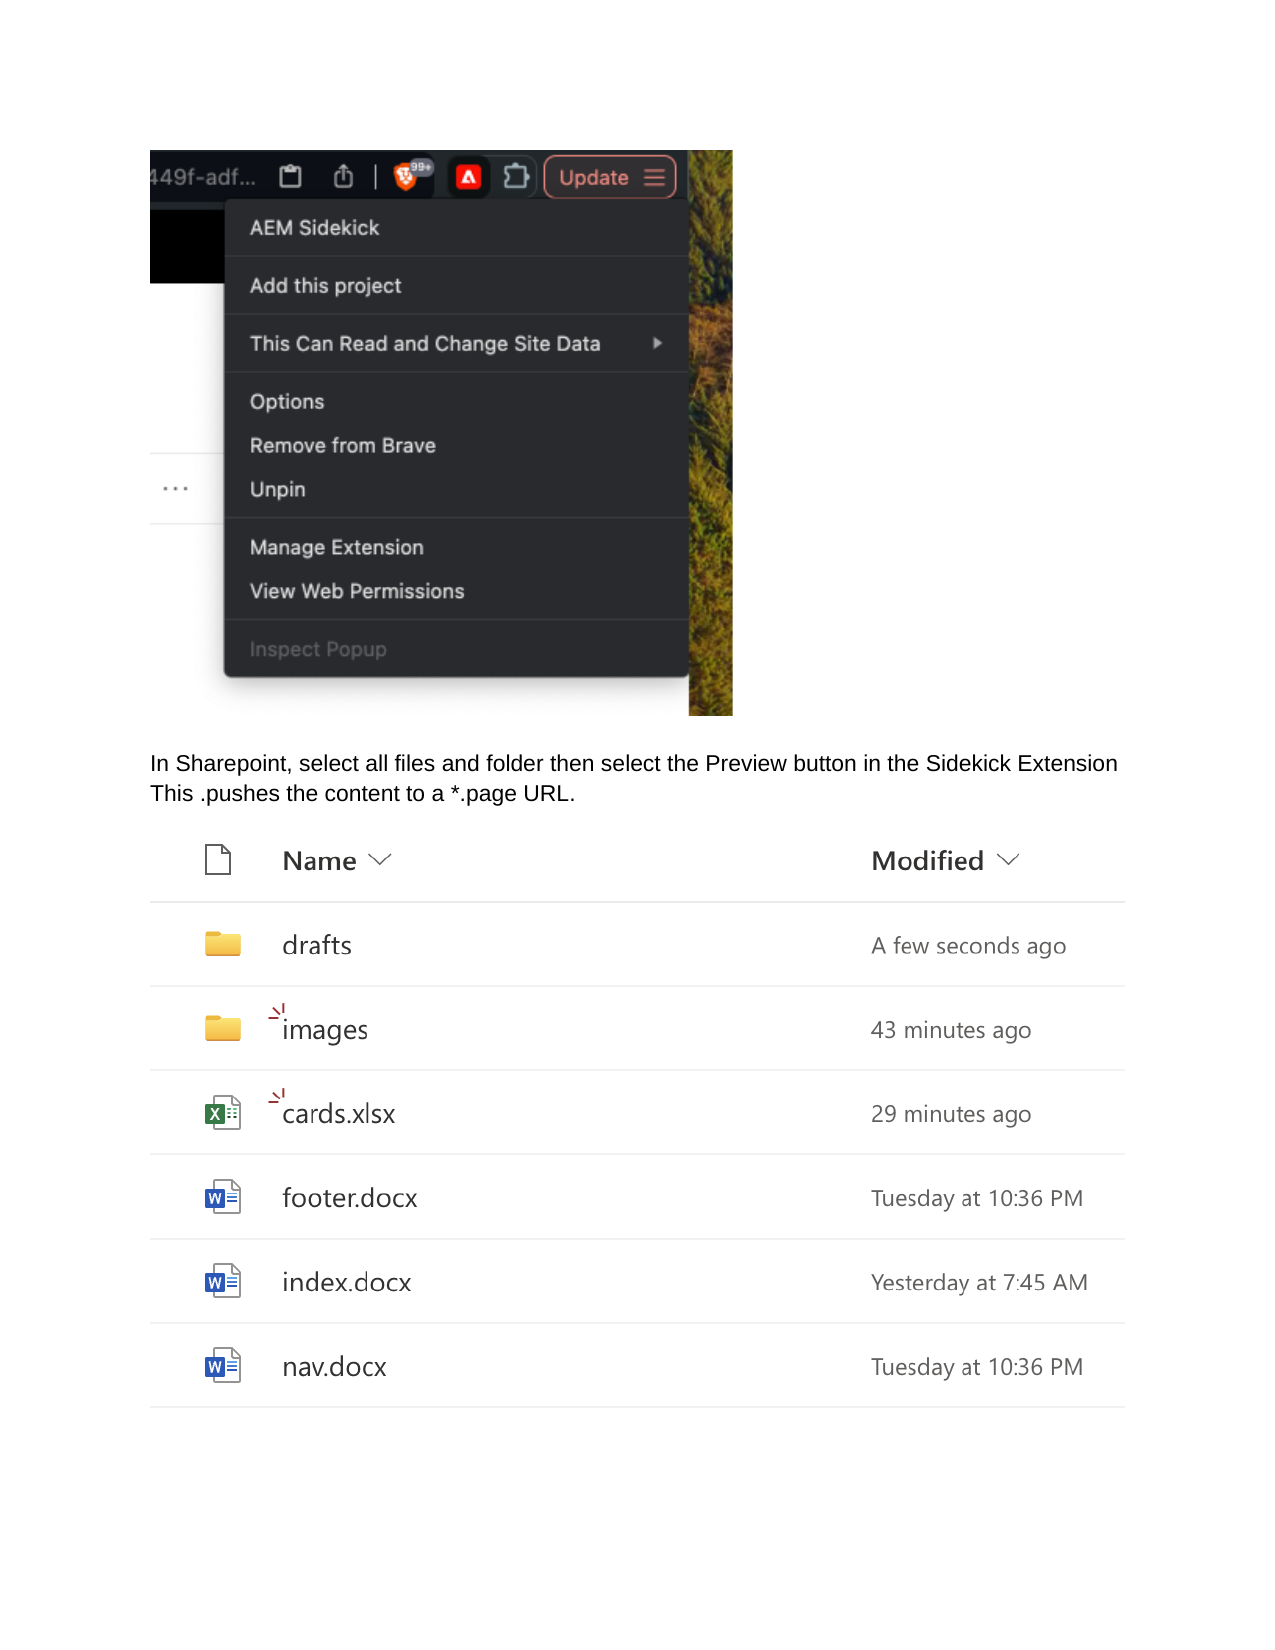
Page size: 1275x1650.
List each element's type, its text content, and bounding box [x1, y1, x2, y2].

text In Sharepoint, select all files and folder then select the Preview button in the Sidekick Extension This .pushes the content to a *.page URL. [150, 750, 1125, 806]
picture [150, 150, 733, 716]
picture [150, 810, 1125, 1433]
